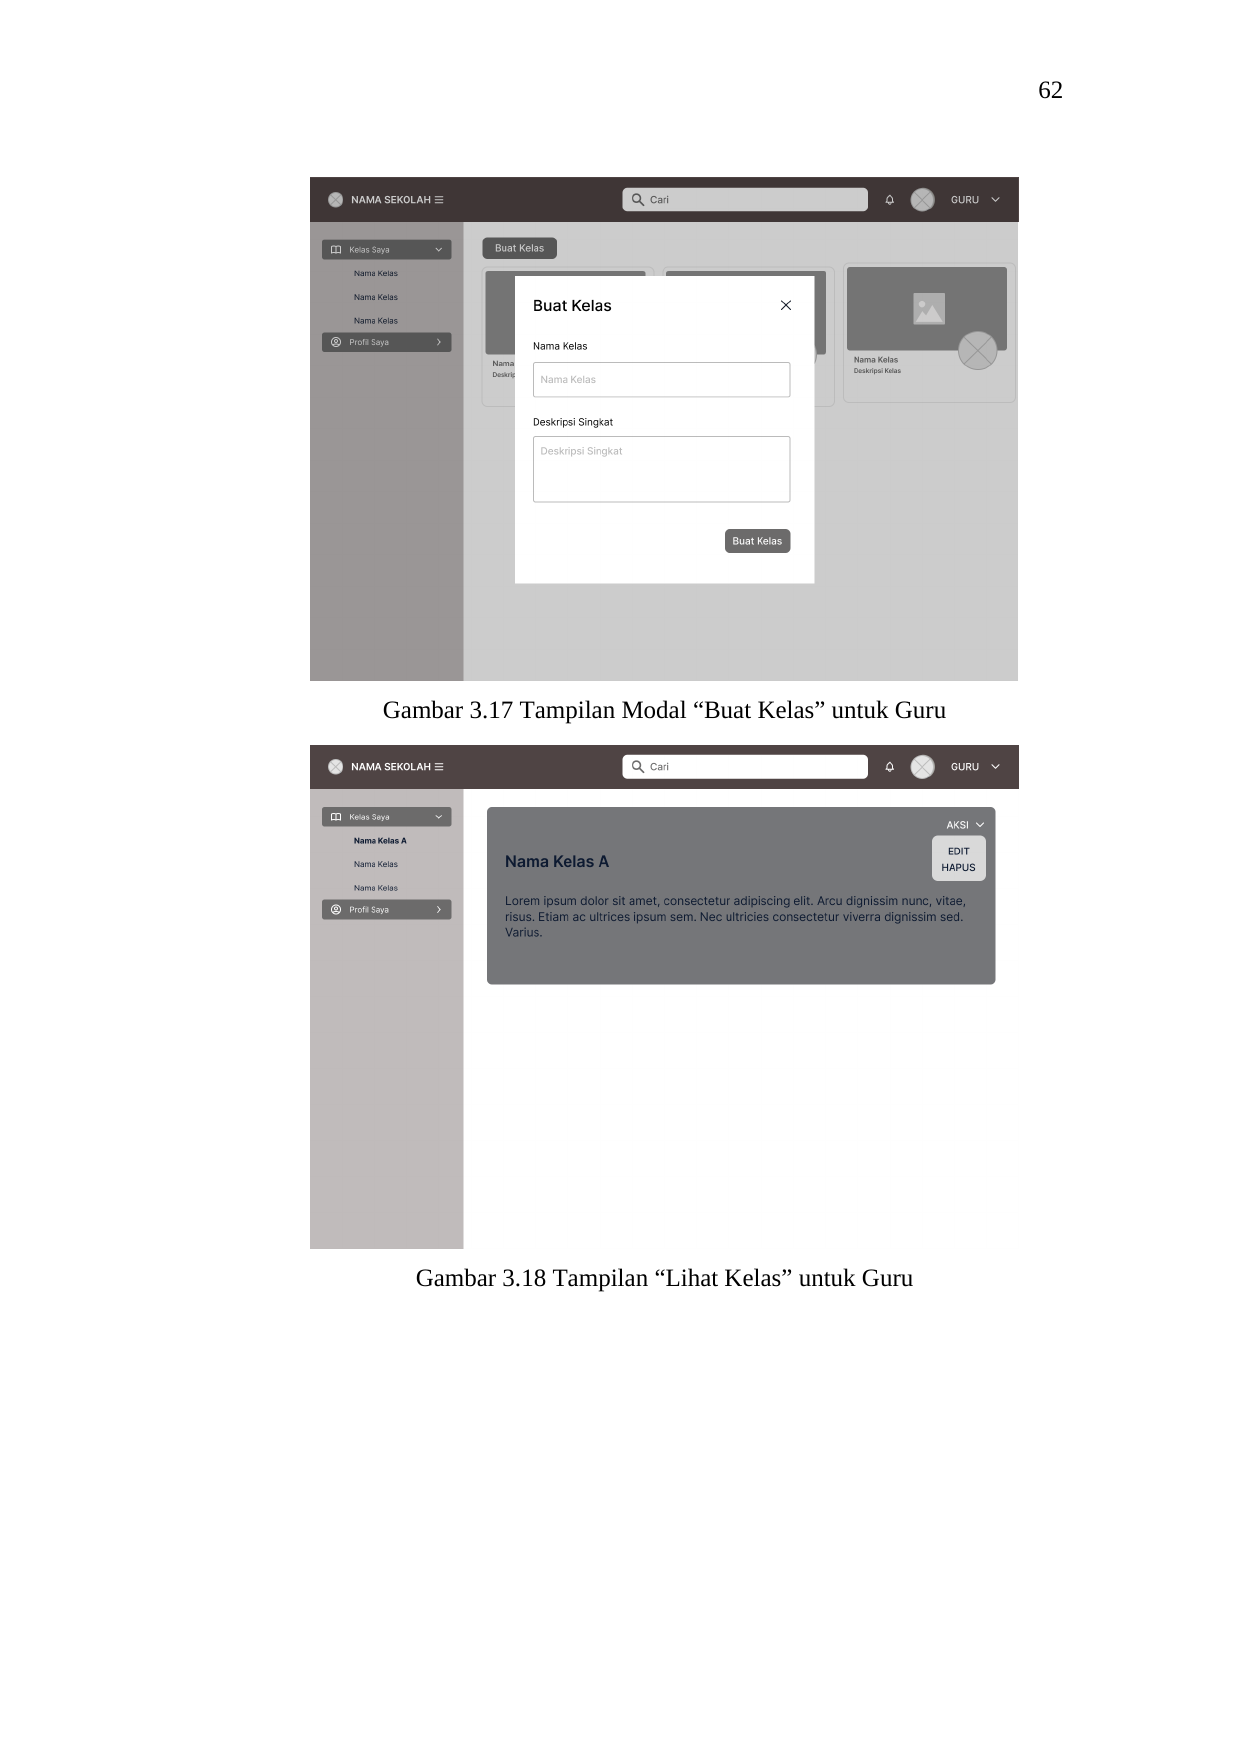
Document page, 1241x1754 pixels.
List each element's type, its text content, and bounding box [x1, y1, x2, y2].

picture [310, 177, 1019, 681]
picture [310, 745, 1019, 1249]
